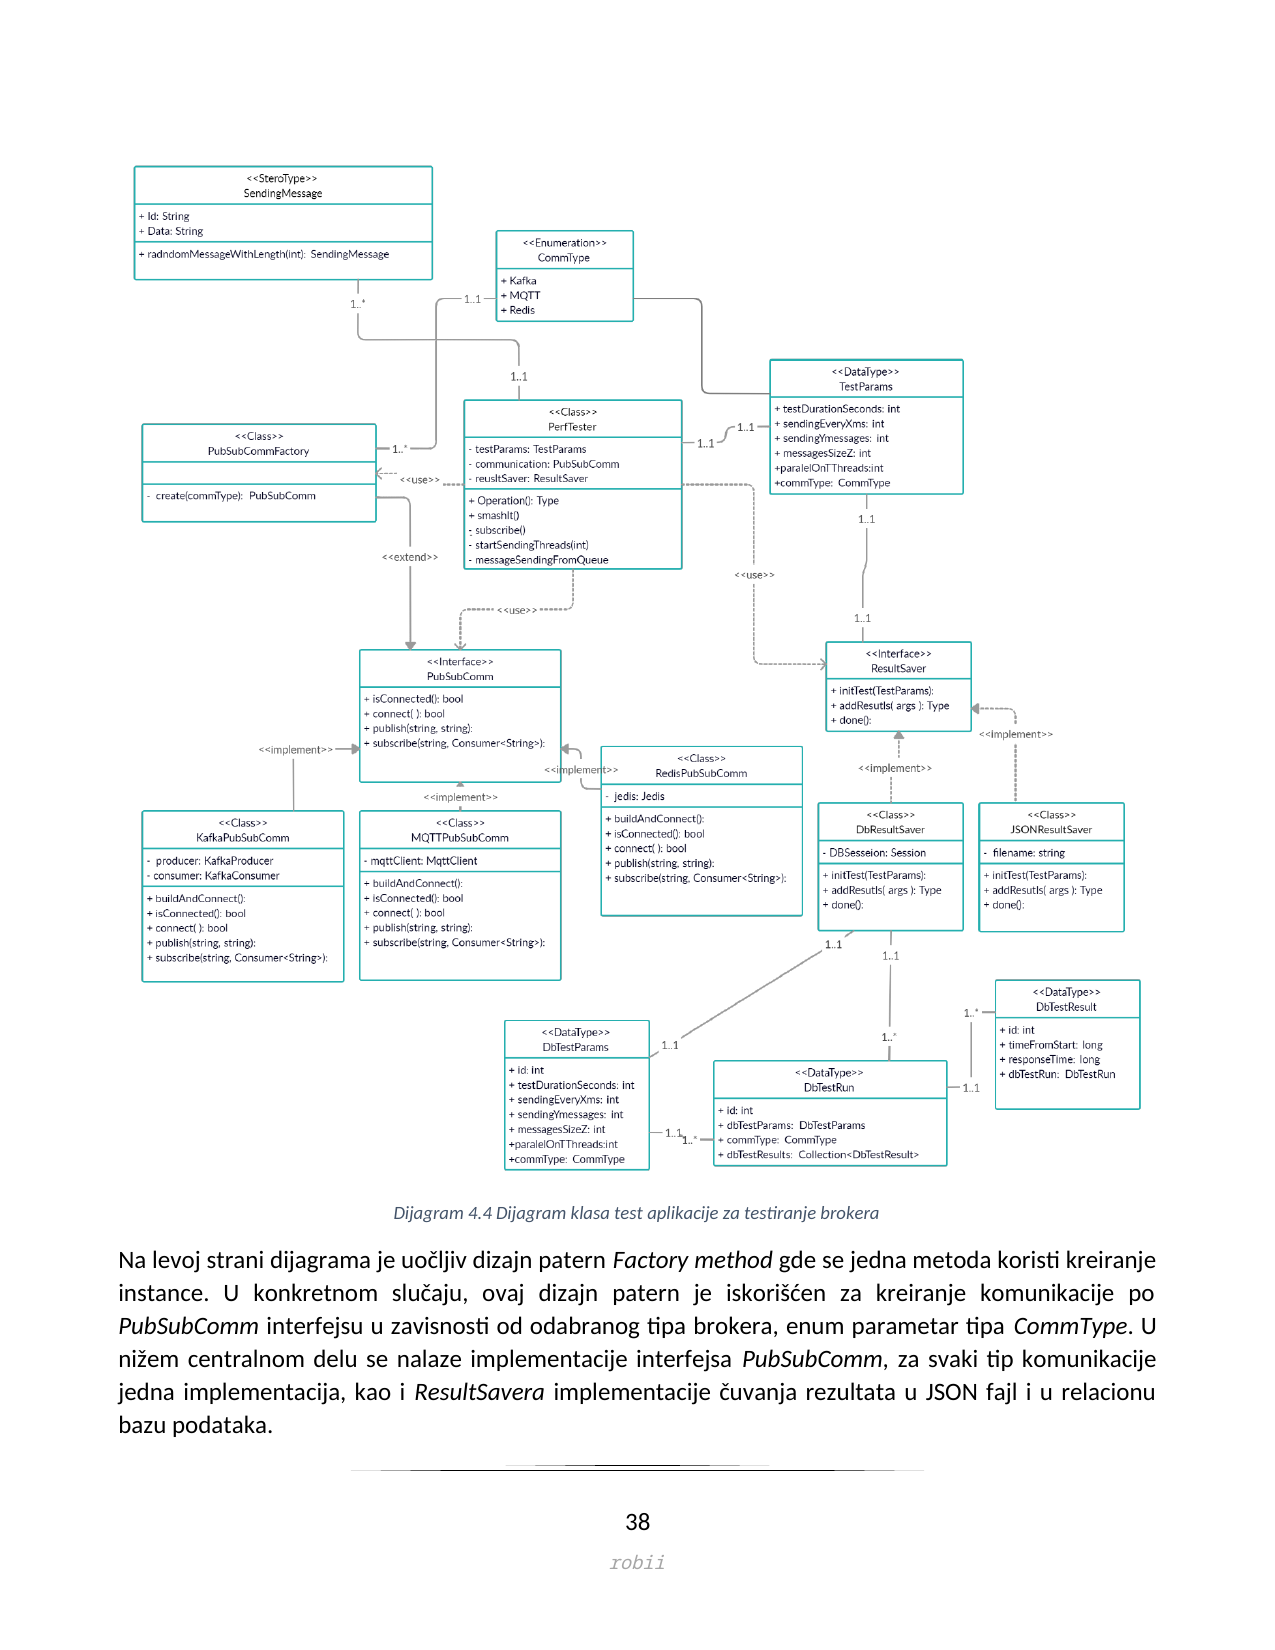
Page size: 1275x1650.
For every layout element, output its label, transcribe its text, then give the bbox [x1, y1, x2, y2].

text Na levoj strani dijagrama je uočljiv dizajn patern Factory method gde se jedna metoda koristi kreiranje instance. U konkretnom slučaju, ovaj dizajn patern je iskorišćen za kreiranje komunikacije po PubSubComm interfejsu u zavisnosti od odabranog tipa brokera, enum parametar tipa CommType. U nižem centralnom delu se nalaze implementacije interfejsa PubSubComm, za svaki tip komunikacije jedna implementacija, kao i ResultSavera implementacije čuvanja rezultata u JSON fajl i u relacionu bazu podataka. [118, 1245, 1157, 1440]
text Dijagram 4.4 Dijagram klasa test aplikacije za testiranje brokera [118, 1201, 1157, 1224]
picture [118, 151, 1156, 1186]
